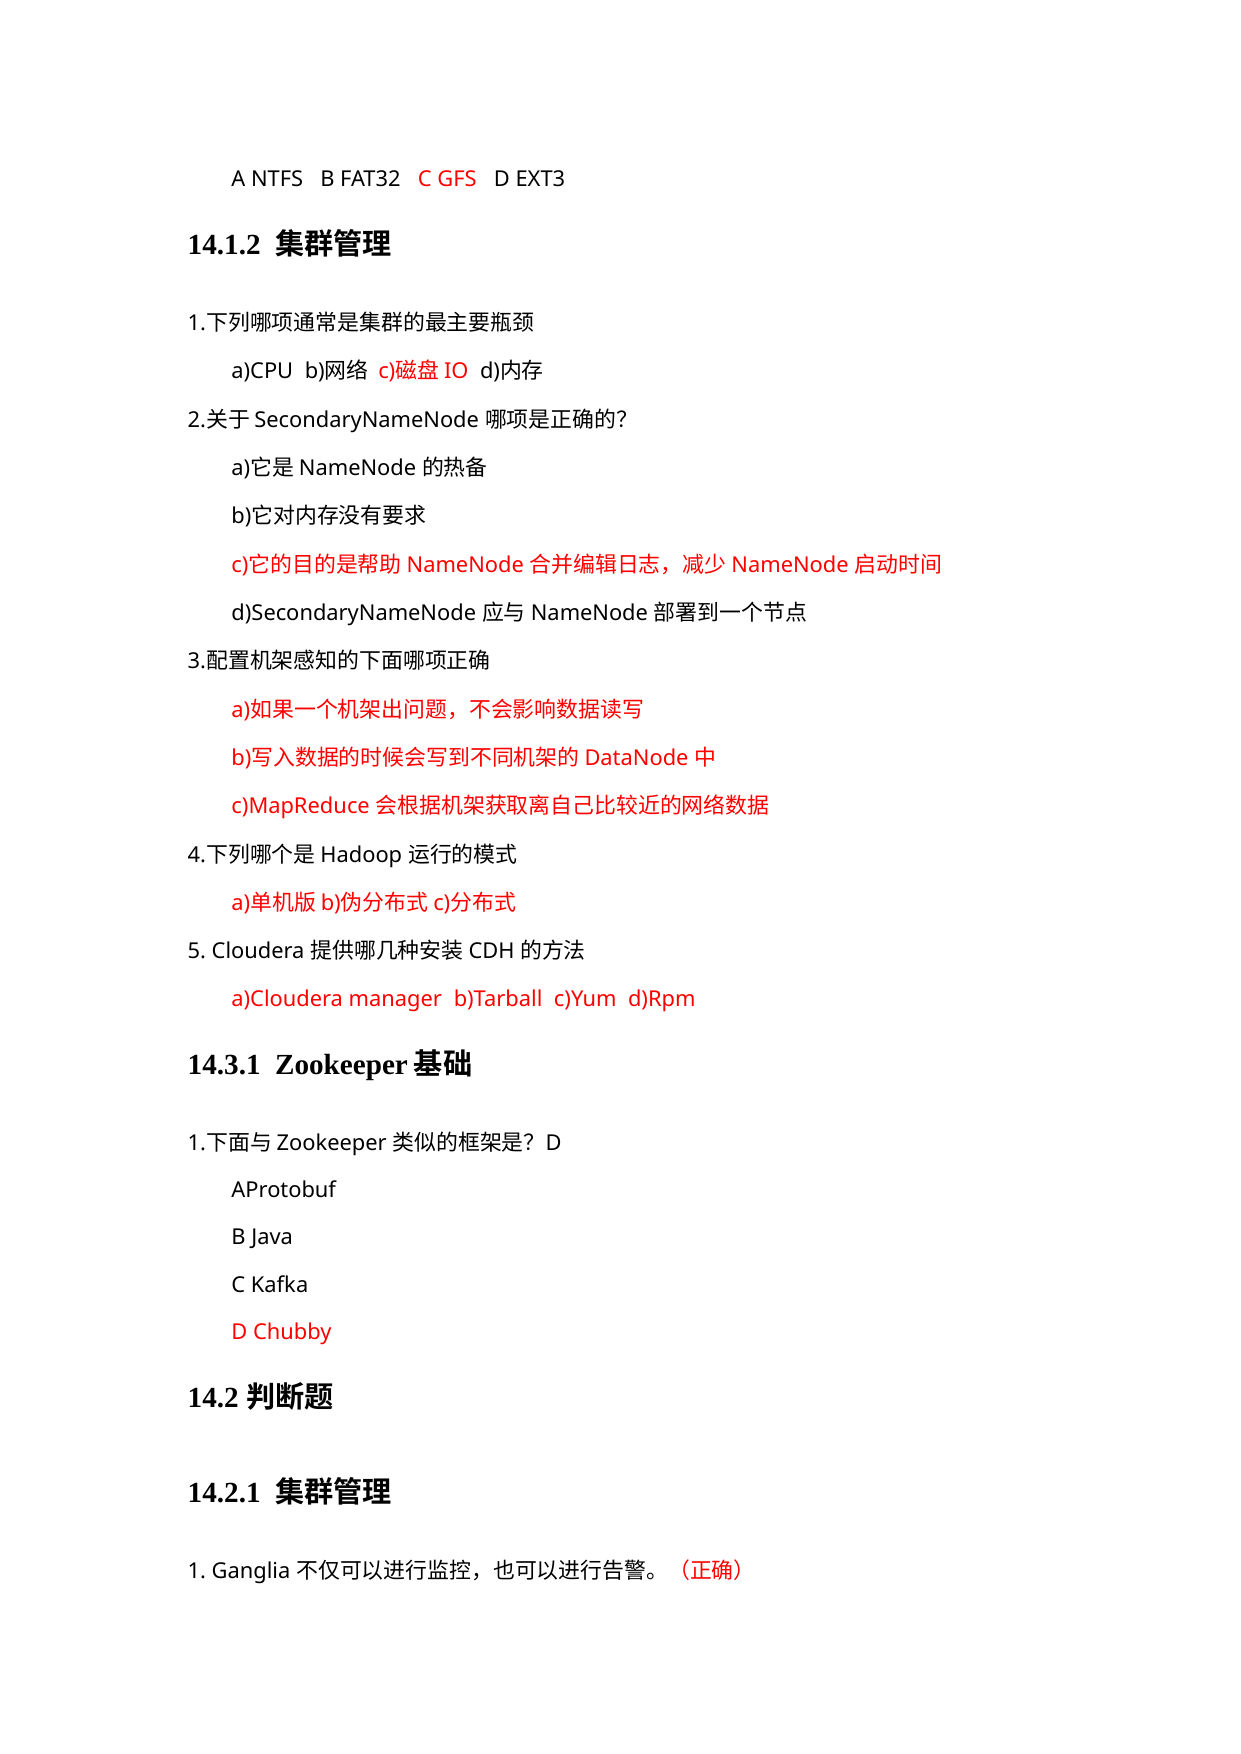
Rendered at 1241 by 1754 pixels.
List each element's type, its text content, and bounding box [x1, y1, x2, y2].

text b)写入数据的时候会写到不同机架的 DataNode 中 [187, 740, 1053, 772]
text 1. Ganglia 不仅可以进行监控，也可以进行告警。（正确） [187, 1553, 1053, 1586]
subtitle 14.2.1 集群管理 [187, 1458, 1053, 1523]
text B Java [187, 1220, 1053, 1252]
text 4.下列哪个是 Hadoop 运行的模式 [187, 836, 1053, 869]
subtitle 14.1.2 集群管理 [187, 209, 1053, 274]
text a)Cloudera manager b)Tarball c)Yum d)Rpm [187, 981, 1053, 1014]
text a)如果一个机架出问题，不会影响数据读写 [187, 691, 1053, 724]
text C Kafka [187, 1267, 1053, 1300]
text a)单机版 b)伪分布式 c)分布式 [187, 885, 1053, 917]
text a)它是 NameNode 的热备 [187, 450, 1053, 482]
text b)它对内存没有要求 [187, 498, 1053, 531]
subtitle 14.3.1 Zookeeper基础 [187, 1029, 1053, 1094]
text AProtobuf [187, 1173, 1053, 1205]
text A NTFS B FAT32 C GFS D EXT3 [187, 162, 1053, 194]
text a)CPU b)网络 c)磁盘 IO d)内存 [187, 353, 1053, 386]
subtitle 14.2 判断题 [187, 1362, 1053, 1427]
text d)SecondaryNameNode 应与 NameNode 部署到一个节点 [187, 595, 1053, 627]
text 5. Cloudera 提供哪几种安装 CDH 的方法 [187, 933, 1053, 966]
text D Chubby [187, 1315, 1053, 1347]
text 1.下列哪项通常是集群的最主要瓶颈 [187, 305, 1053, 337]
text 2.关于SecondaryNameNode 哪项是正确的？ [187, 401, 1053, 434]
text 3.配置机架感知的下面哪项正确 [187, 643, 1053, 676]
text c)MapReduce 会根据机架获取离自己比较近的网络数据 [187, 788, 1053, 821]
text 1.下面与 Zookeeper 类似的框架是？D [187, 1124, 1053, 1157]
text c)它的目的是帮助 NameNode 合并编辑日志，减少 NameNode 启动时间 [187, 546, 1053, 579]
